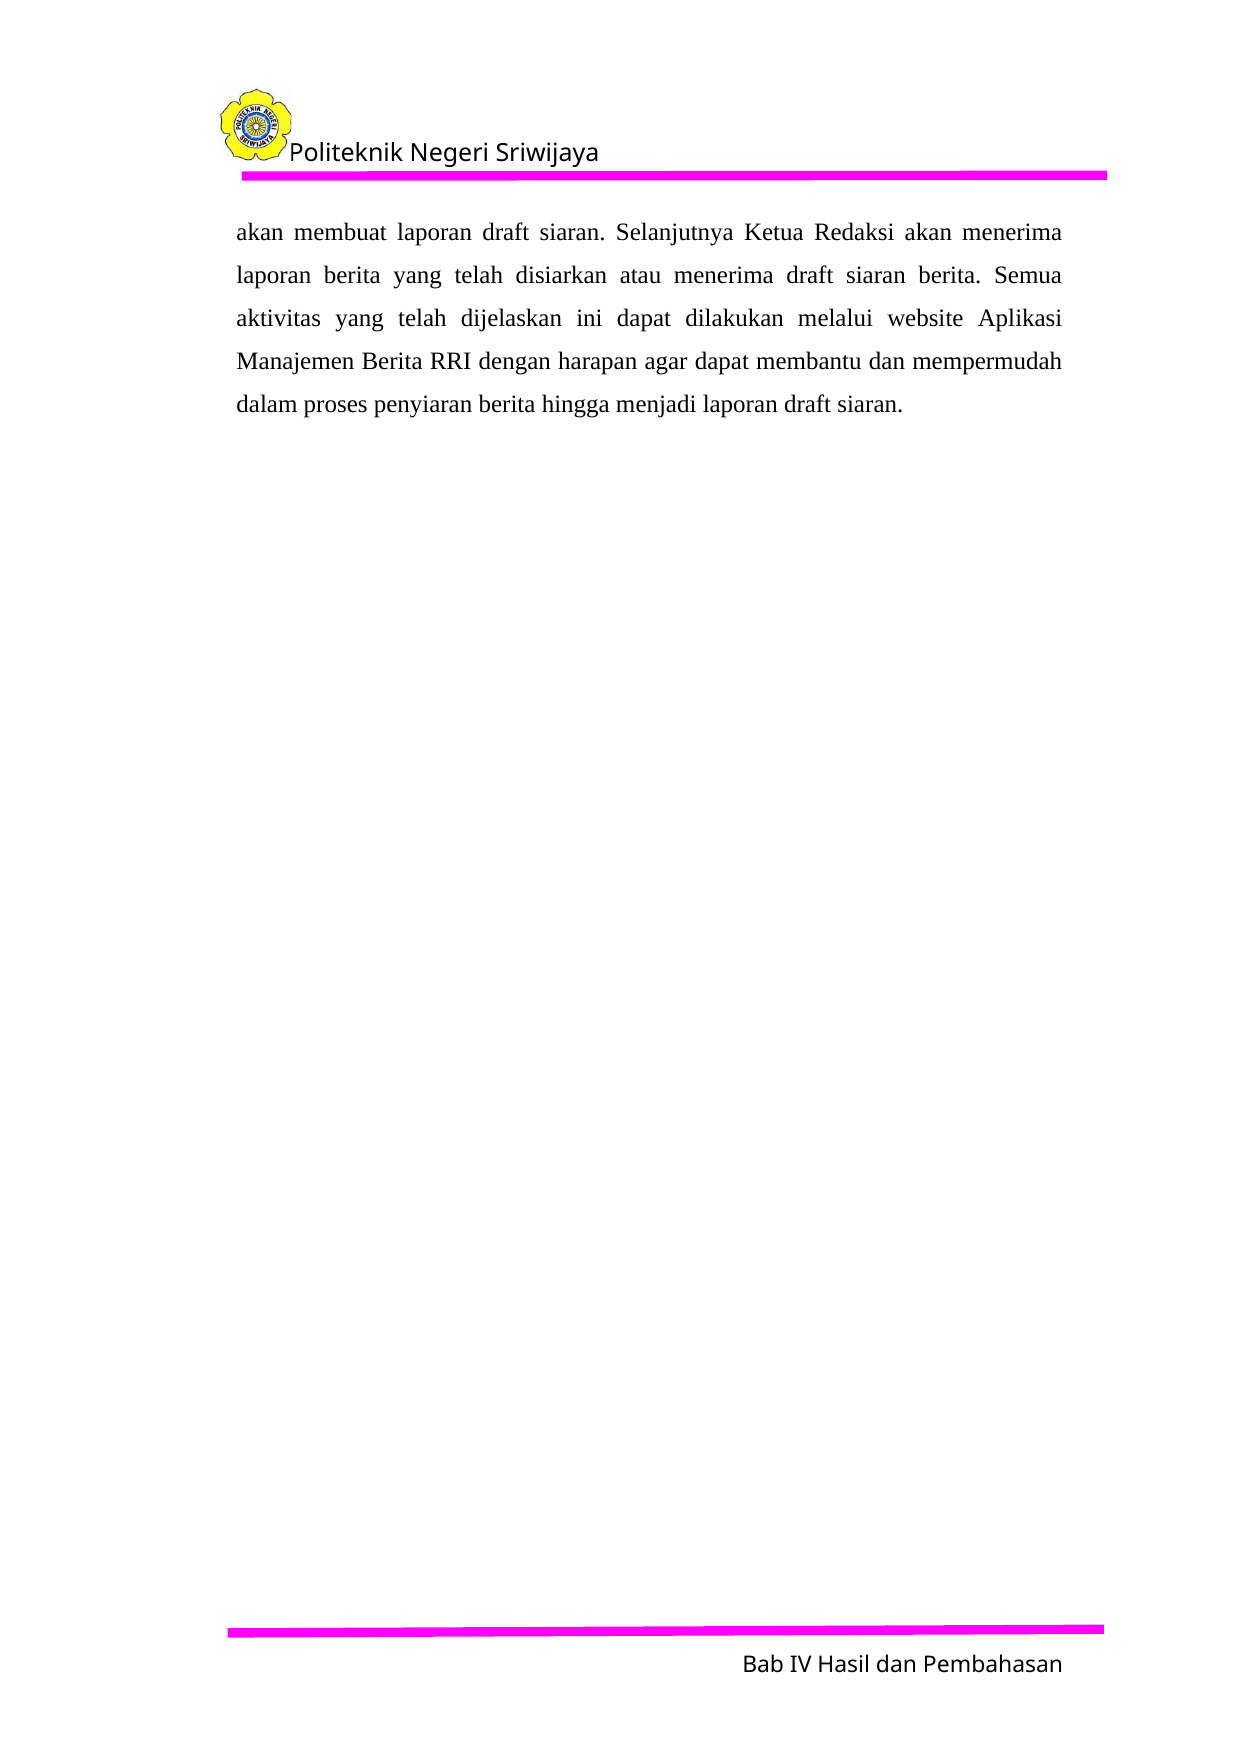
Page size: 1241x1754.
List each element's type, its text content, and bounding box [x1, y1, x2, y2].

picture [216, 87, 292, 159]
